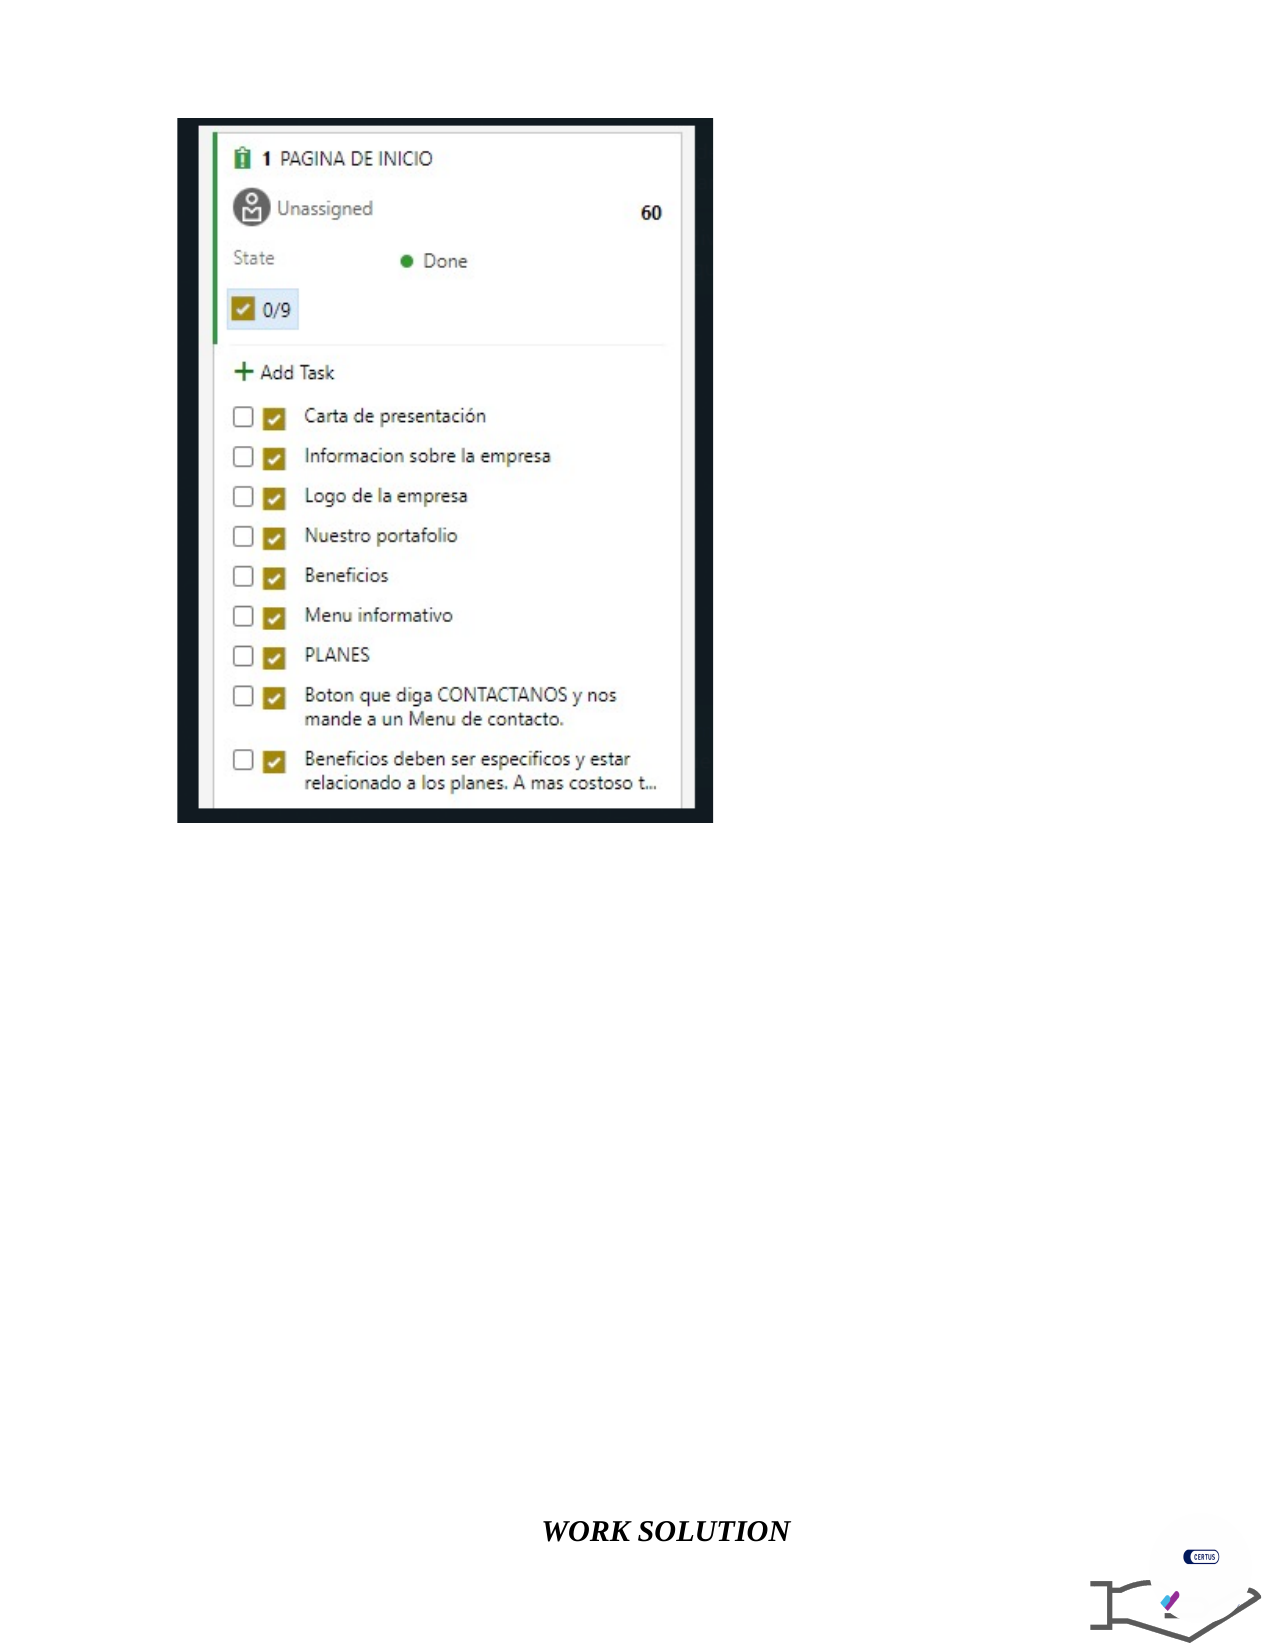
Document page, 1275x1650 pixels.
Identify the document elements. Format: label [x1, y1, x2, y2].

picture [1090, 1512, 1262, 1643]
picture [177, 118, 714, 823]
